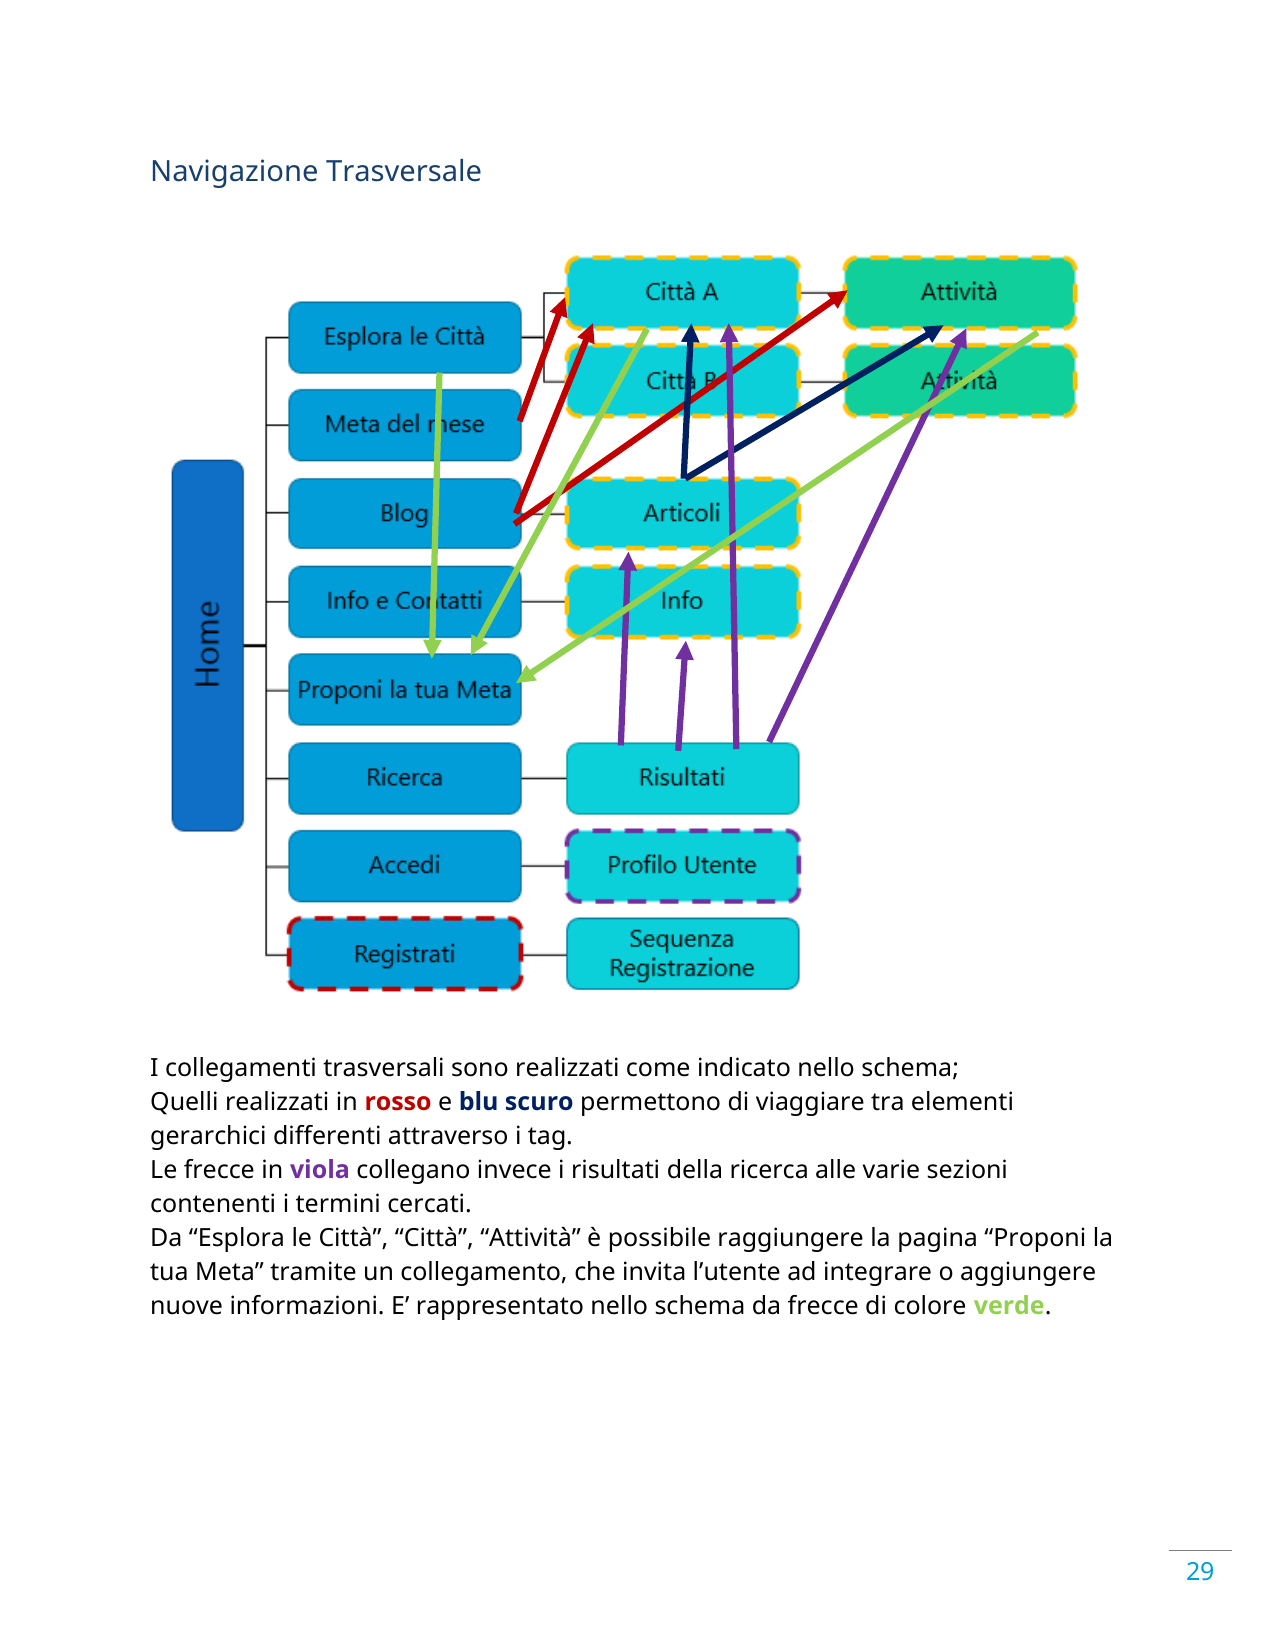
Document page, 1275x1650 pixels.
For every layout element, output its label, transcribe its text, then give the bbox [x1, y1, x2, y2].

picture [150, 218, 1119, 1050]
subtitle Navigazione Trasversale [150, 150, 1125, 190]
text Da “Esplora le Città”, “Città”, “Attività” è possibile raggiungere la pagina “Proponi la tua Meta” tramite un collegamento, che invita l’utente ad integrare o aggiungere nuove informazioni. E’ rappresentato nello schema da frecce di colore verde. [150, 1219, 1125, 1322]
text I collegamenti trasversali sono realizzati come indicato nello schema; [150, 1049, 1125, 1083]
text Quelli realizzati in rosso e blu scuro permettono di viaggiare tra elementi gerarchici differenti attraverso i tag. [150, 1083, 1125, 1151]
text Le frecce in viola collegano invece i risultati della ricerca alle varie sezioni contenenti i termini cercati. [150, 1151, 1125, 1219]
